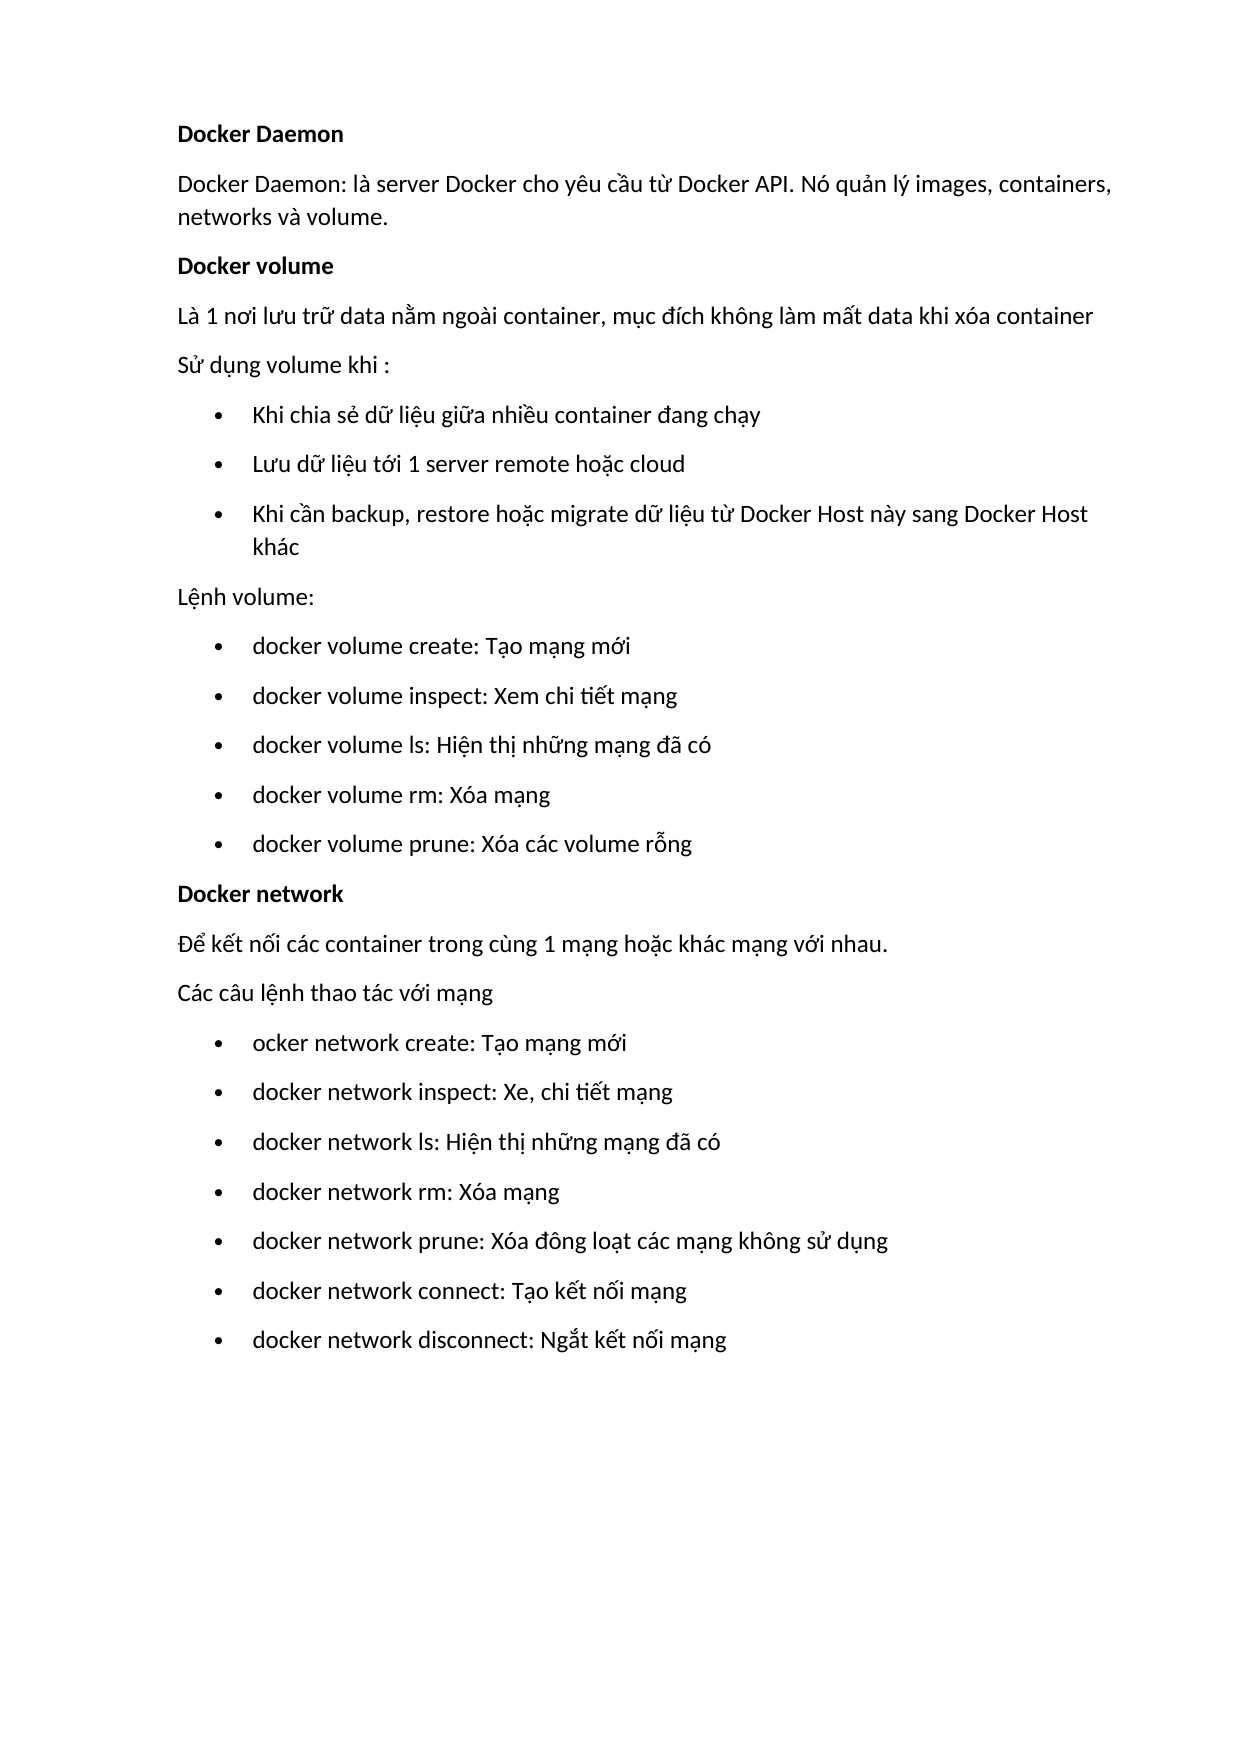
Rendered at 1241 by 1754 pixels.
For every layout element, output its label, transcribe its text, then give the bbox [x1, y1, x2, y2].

list Khi cần backup, restore hoặc migrate dữ liệu từ Docker Host này sang Docker Host khác [215, 498, 1122, 562]
text Các câu lệnh thao tác với mạng [177, 977, 1122, 1008]
text Docker volume [177, 250, 1122, 281]
list docker network prune: Xóa đông loạt các mạng không sử dụng [215, 1225, 1122, 1256]
text Để kết nối các container trong cùng 1 mạng hoặc khác mạng với nhau. [177, 928, 1122, 958]
text Sử dụng volume khi : [177, 349, 1122, 380]
text Docker network [177, 878, 1122, 909]
list docker network disconnect: Ngắt kết nối mạng [215, 1324, 1122, 1355]
text Docker Daemon [177, 118, 1122, 149]
text Là 1 nơi lưu trữ data nằm ngoài container, mục đích không làm mất data khi xóa container [177, 300, 1122, 330]
list docker network rm: Xóa mạng [215, 1176, 1122, 1206]
text Docker Daemon: là server Docker cho yêu cầu từ Docker API. Nó quản lý images, containers, networks và volume. [177, 168, 1122, 231]
list docker volume rm: Xóa mạng [215, 779, 1122, 809]
list ocker network create: Tạo mạng mới [215, 1027, 1122, 1057]
list Lưu dữ liệu tới 1 server remote hoặc cloud [215, 448, 1122, 479]
list docker volume create: Tạo mạng mới [215, 630, 1122, 661]
list docker volume prune: Xóa các volume rỗng [215, 828, 1122, 859]
list Khi chia sẻ dữ liệu giữa nhiều container đang chạy [215, 399, 1122, 429]
list docker network ls: Hiện thị những mạng đã có [215, 1126, 1122, 1157]
list docker volume ls: Hiện thị những mạng đã có [215, 729, 1122, 760]
list docker network connect: Tạo kết nối mạng [215, 1275, 1122, 1305]
list docker volume inspect: Xem chi tiết mạng [215, 680, 1122, 710]
text Lệnh volume: [177, 581, 1122, 611]
list docker network inspect: Xe, chi tiết mạng [215, 1076, 1122, 1107]
